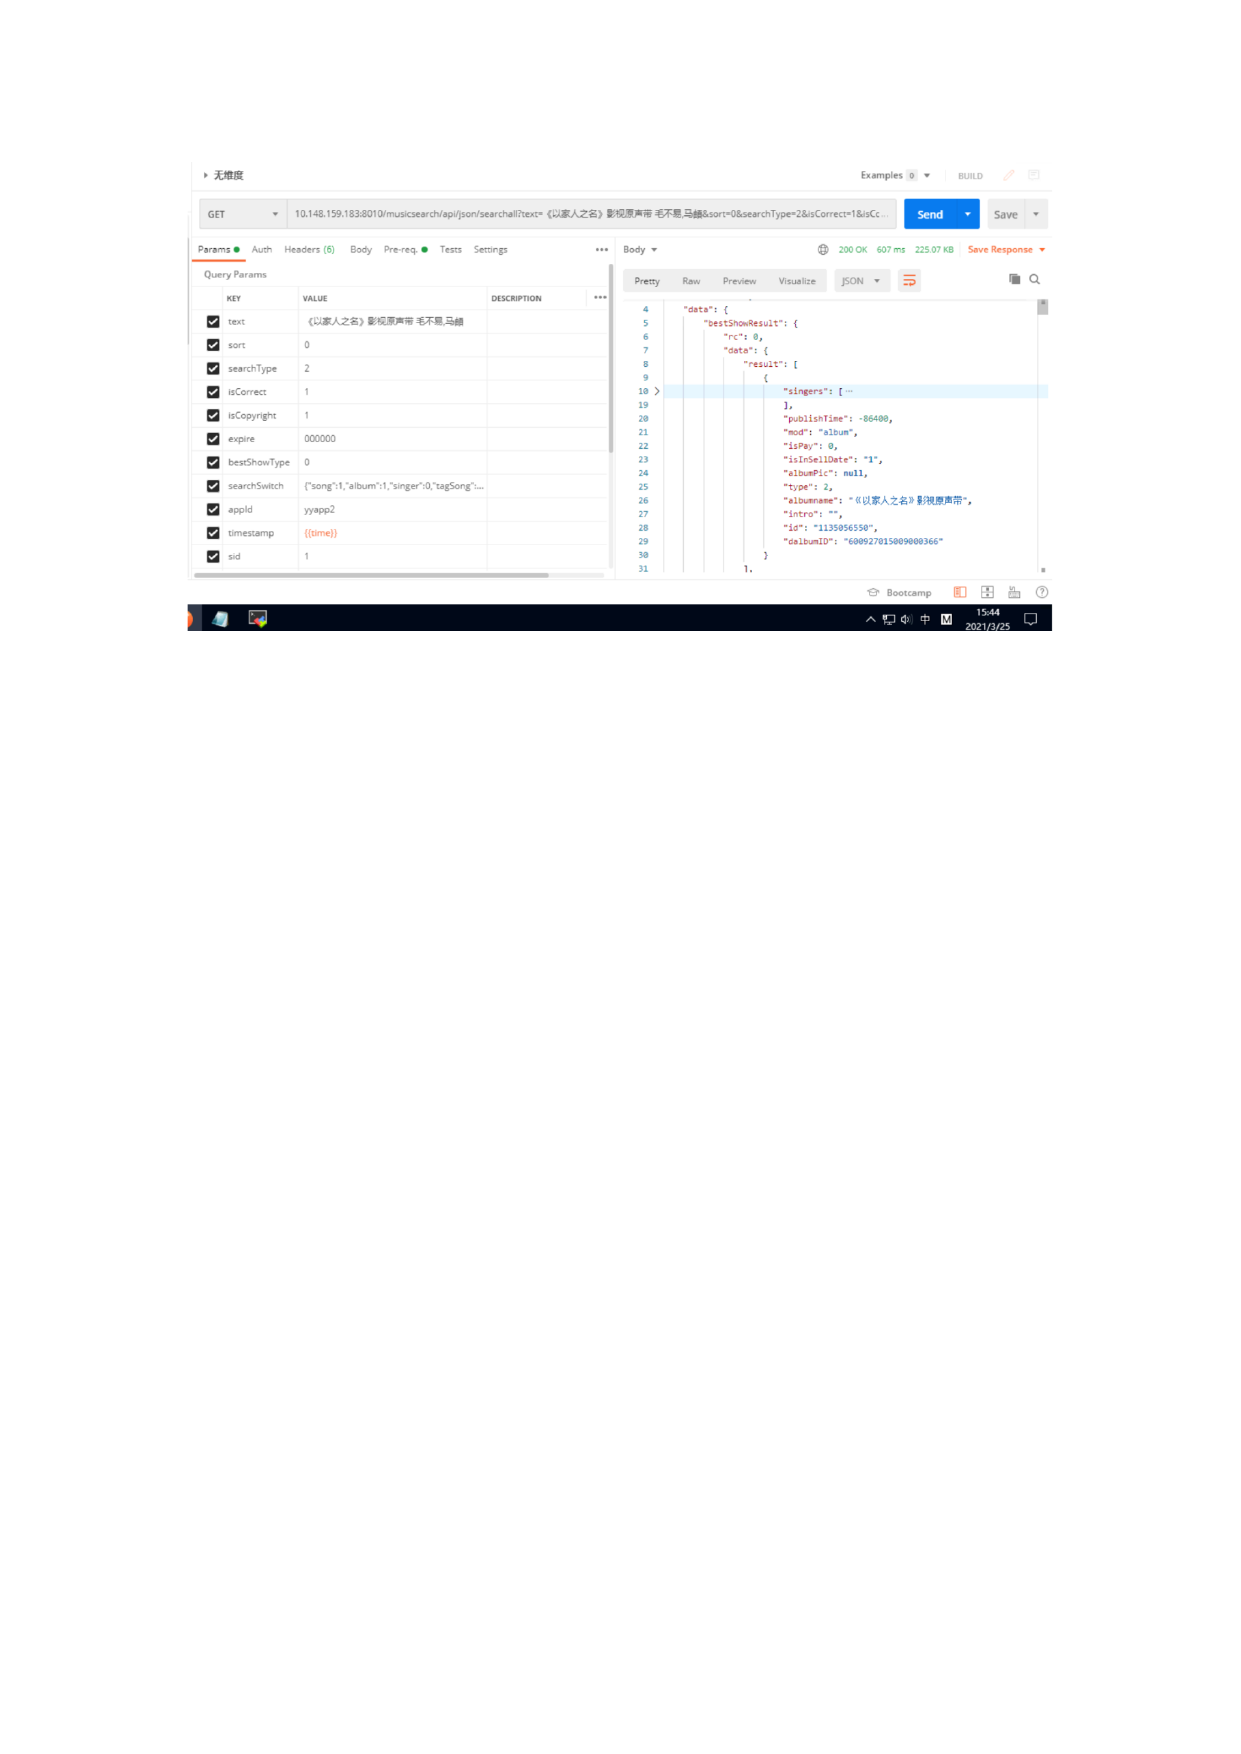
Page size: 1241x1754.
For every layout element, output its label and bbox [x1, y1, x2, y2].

picture [187, 162, 1053, 631]
